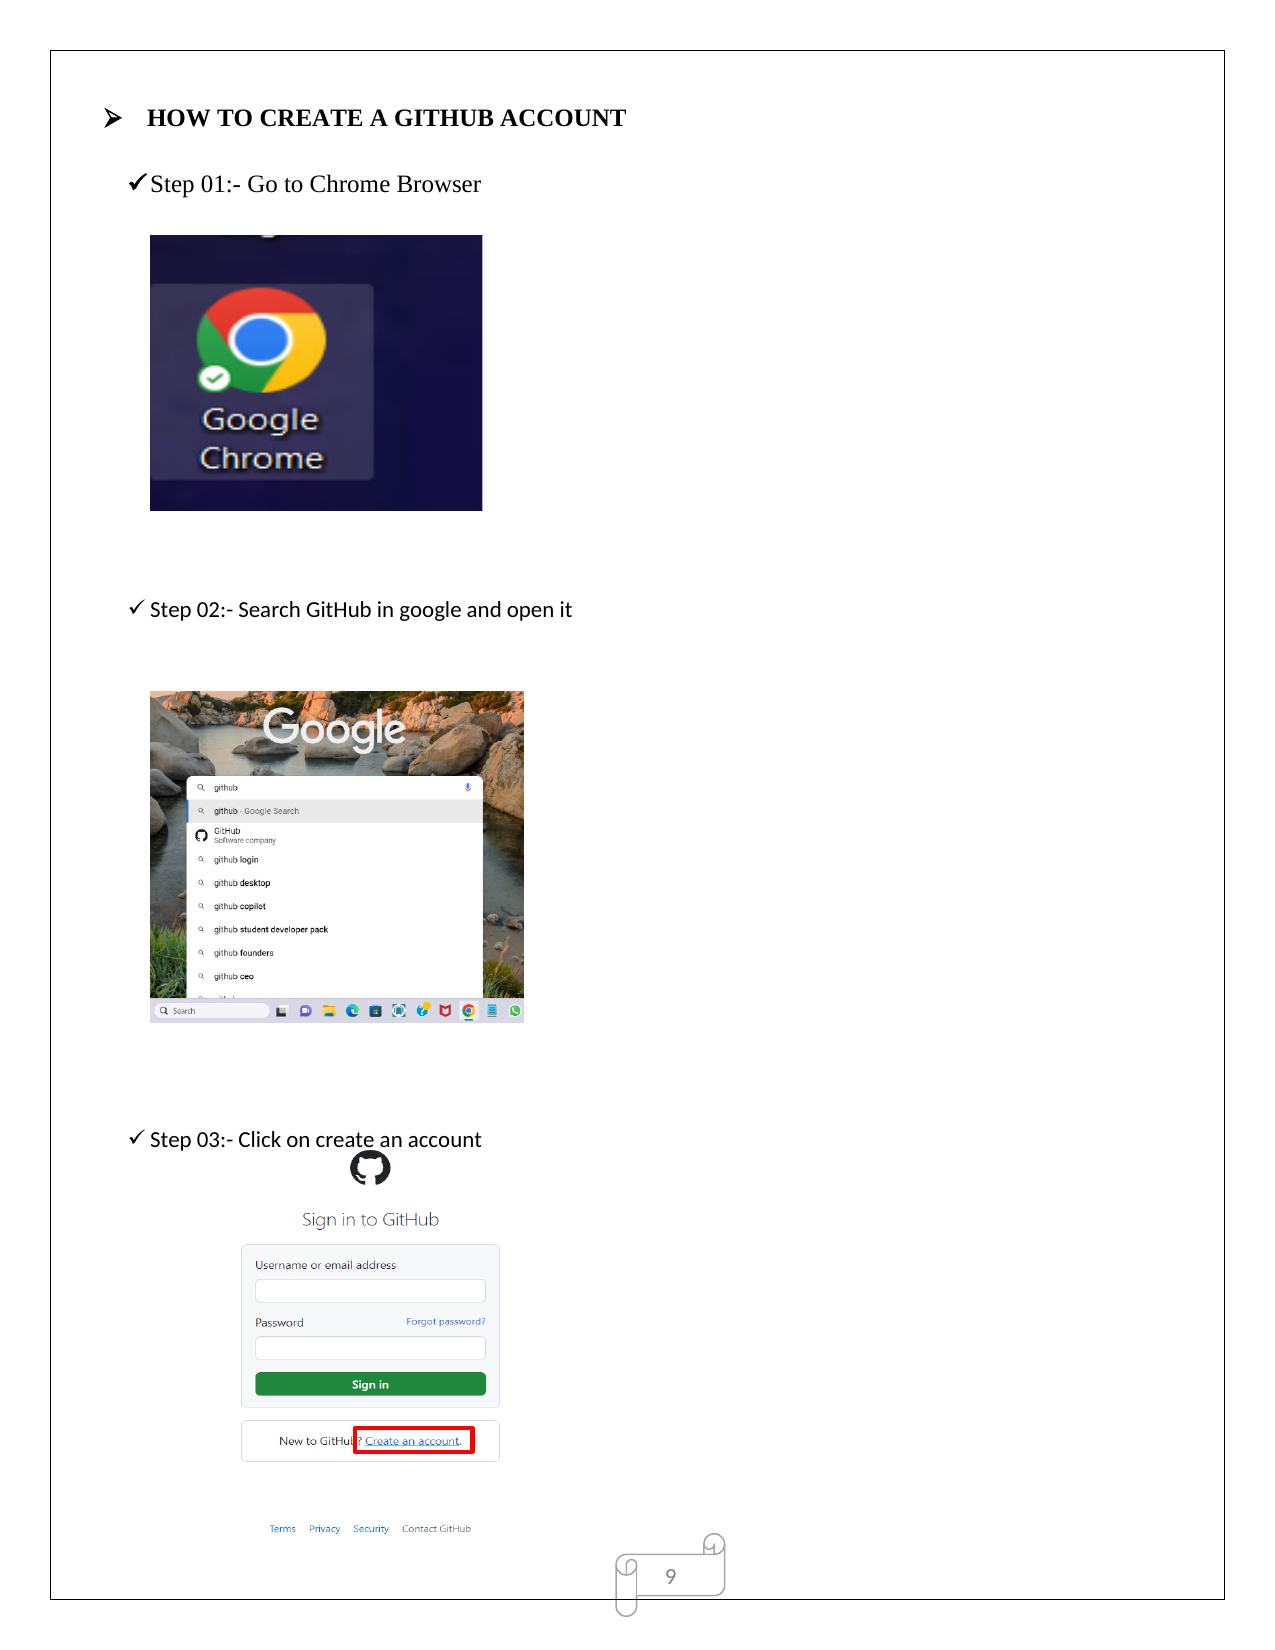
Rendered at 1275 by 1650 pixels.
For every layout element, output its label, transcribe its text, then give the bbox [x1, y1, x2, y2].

list HOW TO CREATE A GITHUB ACCOUNT [103, 103, 1191, 132]
list Step 02:- Search GitHub in google and open it [127, 595, 1191, 623]
picture [150, 235, 483, 511]
picture [150, 691, 524, 1023]
list Step 03:- Click on create an account [127, 1126, 1191, 1154]
picture [159, 1154, 575, 1570]
list Step 01:- Go to Chrome Browser [127, 169, 1191, 198]
